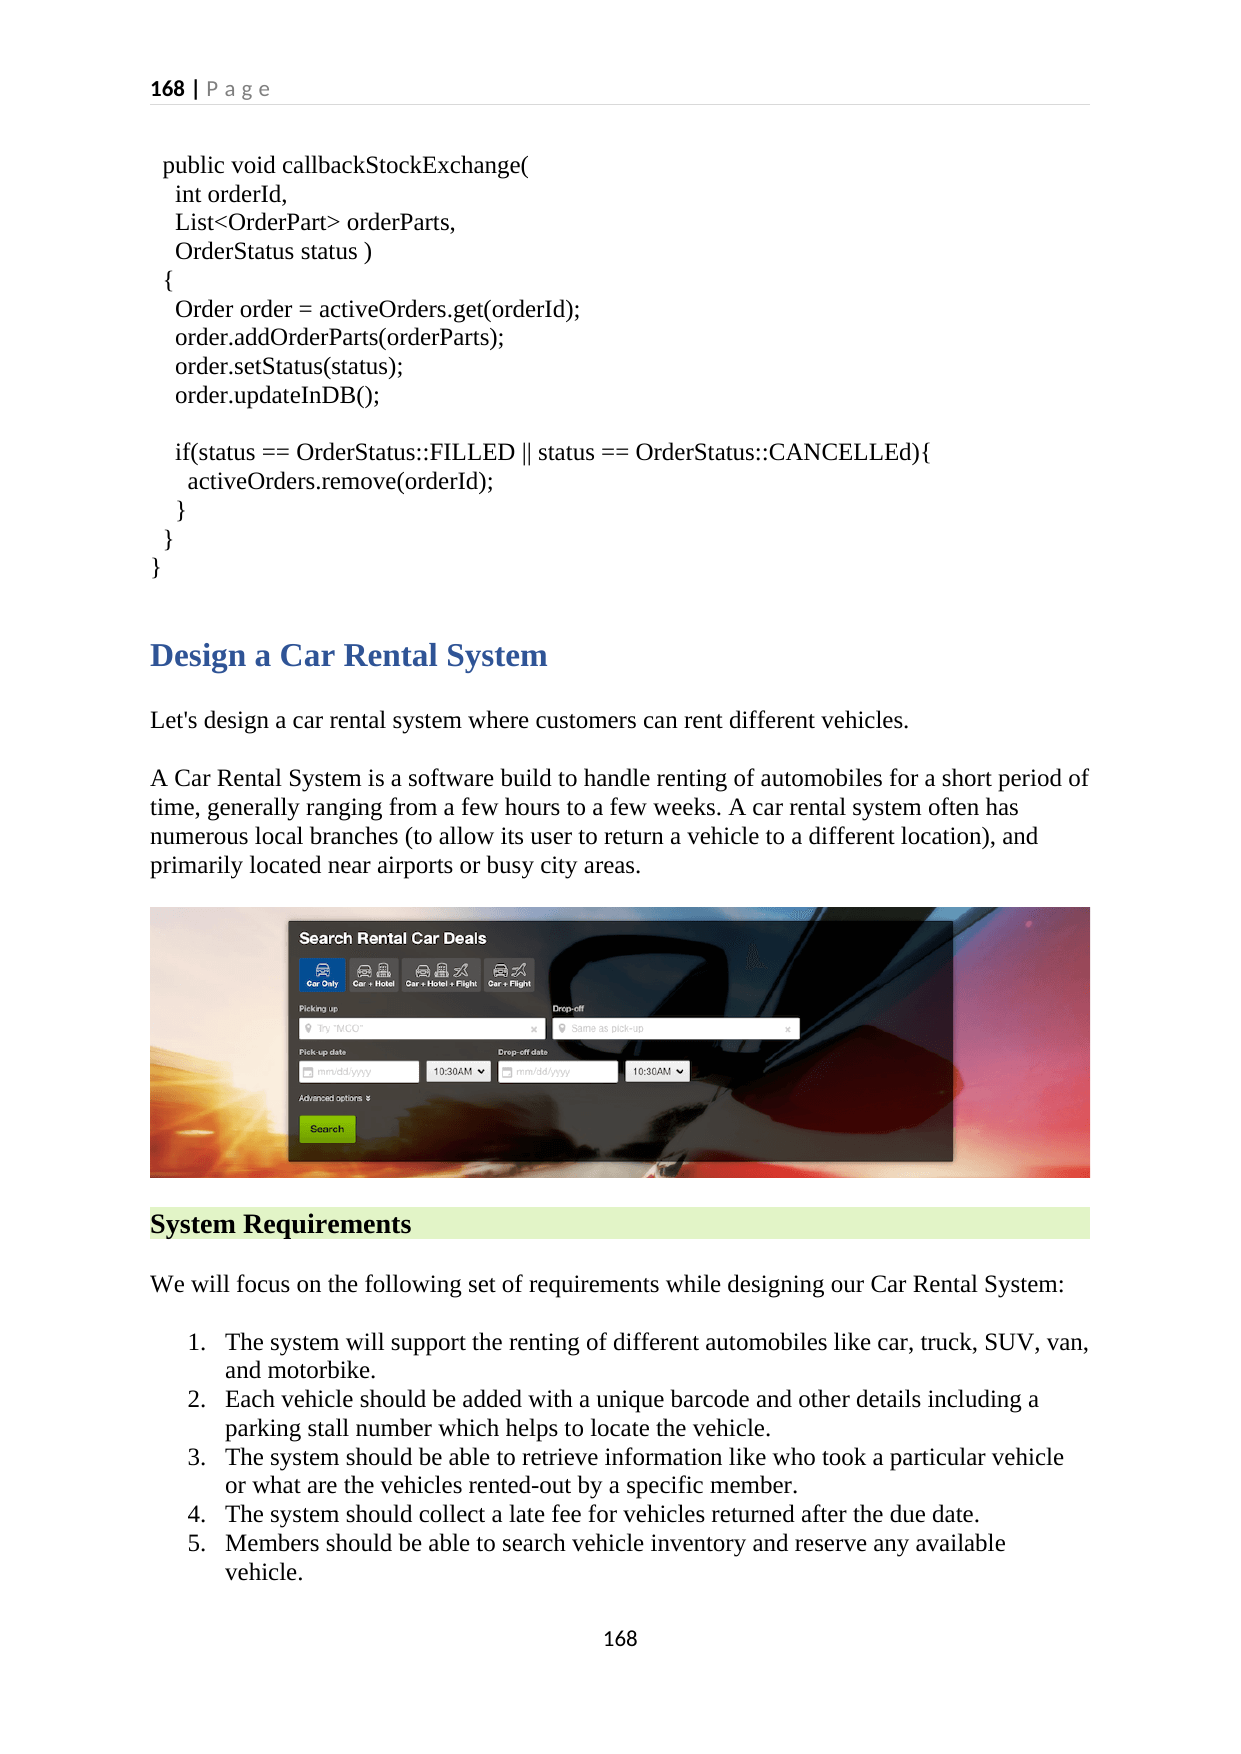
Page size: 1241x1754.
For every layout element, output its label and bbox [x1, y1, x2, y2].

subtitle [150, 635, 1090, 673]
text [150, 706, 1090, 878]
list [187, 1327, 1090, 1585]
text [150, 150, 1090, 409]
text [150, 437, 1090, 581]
picture [150, 907, 1091, 1178]
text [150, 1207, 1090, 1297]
